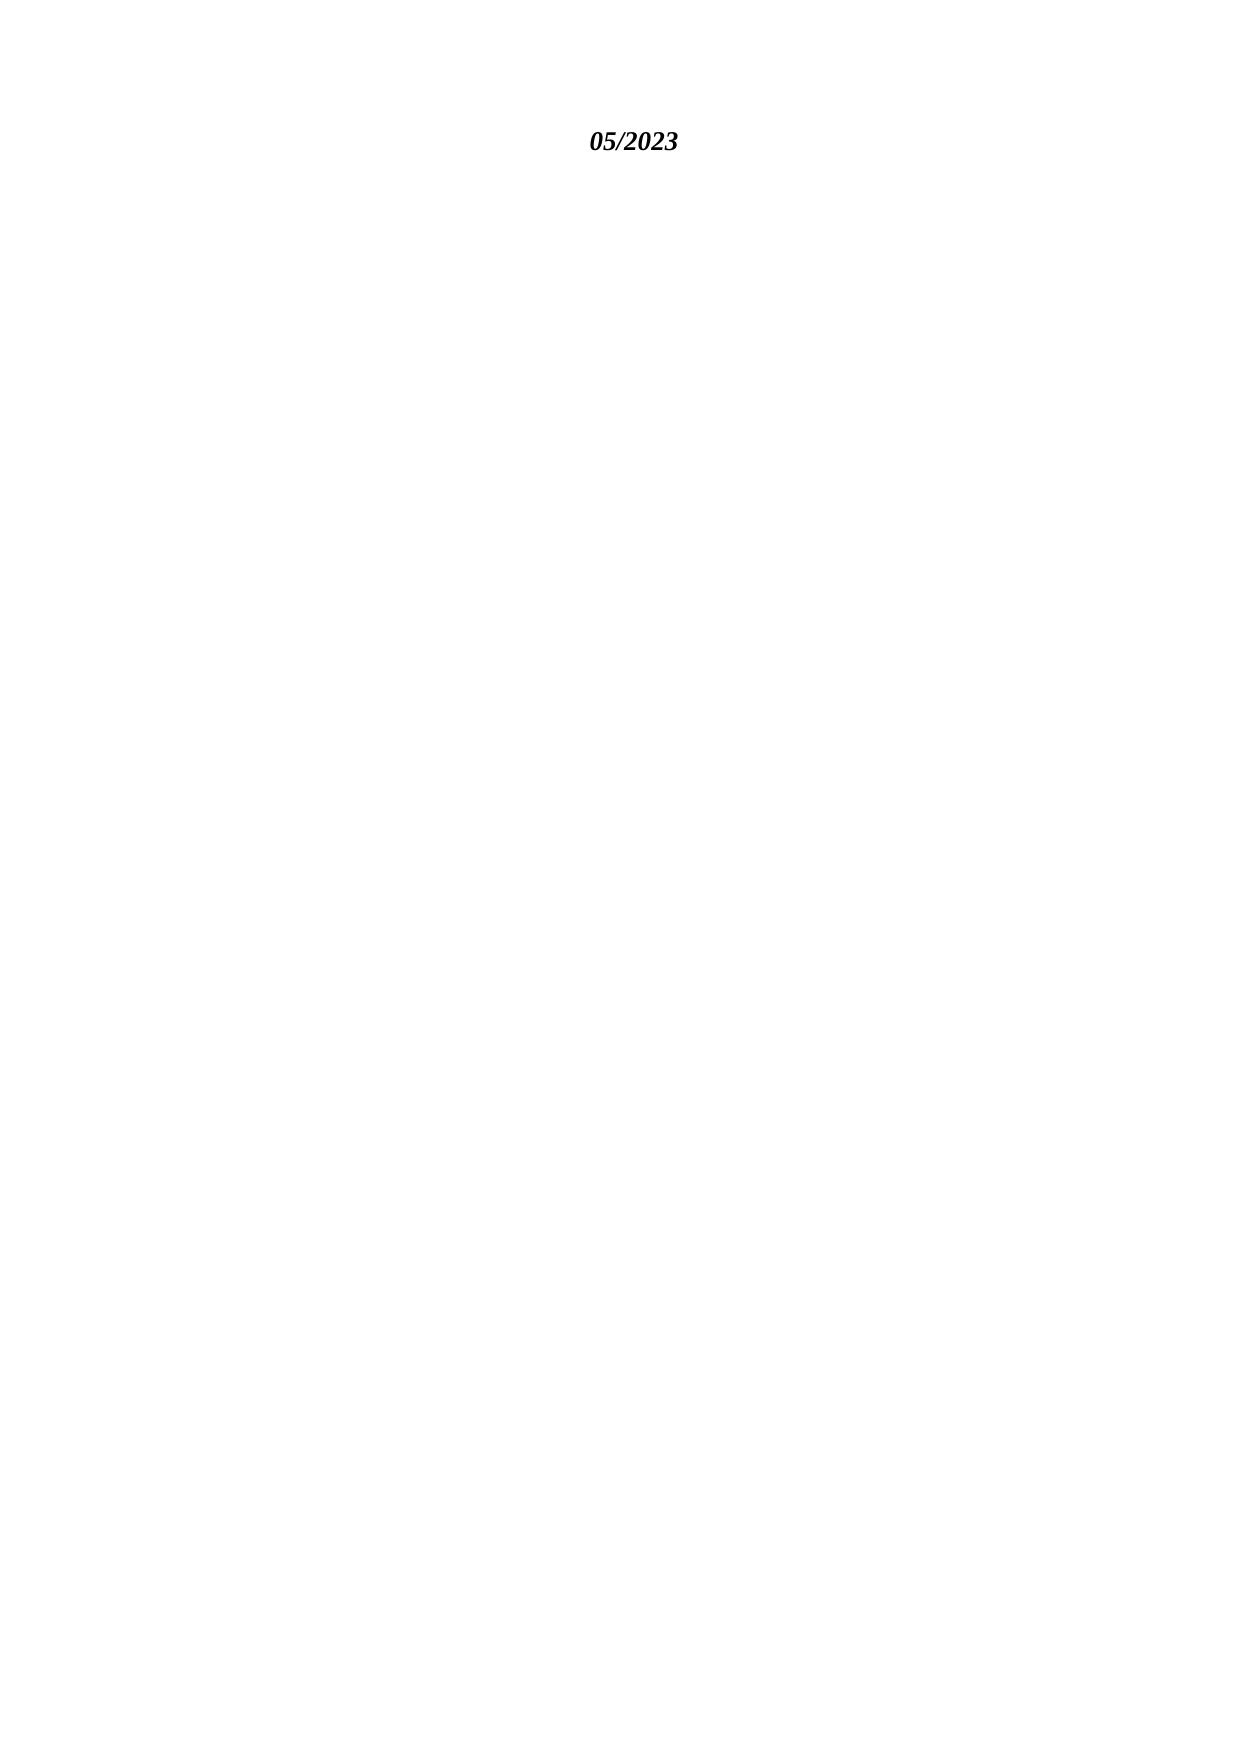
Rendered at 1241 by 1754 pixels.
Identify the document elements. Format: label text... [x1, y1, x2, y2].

text 05/2023 [148, 125, 1122, 156]
